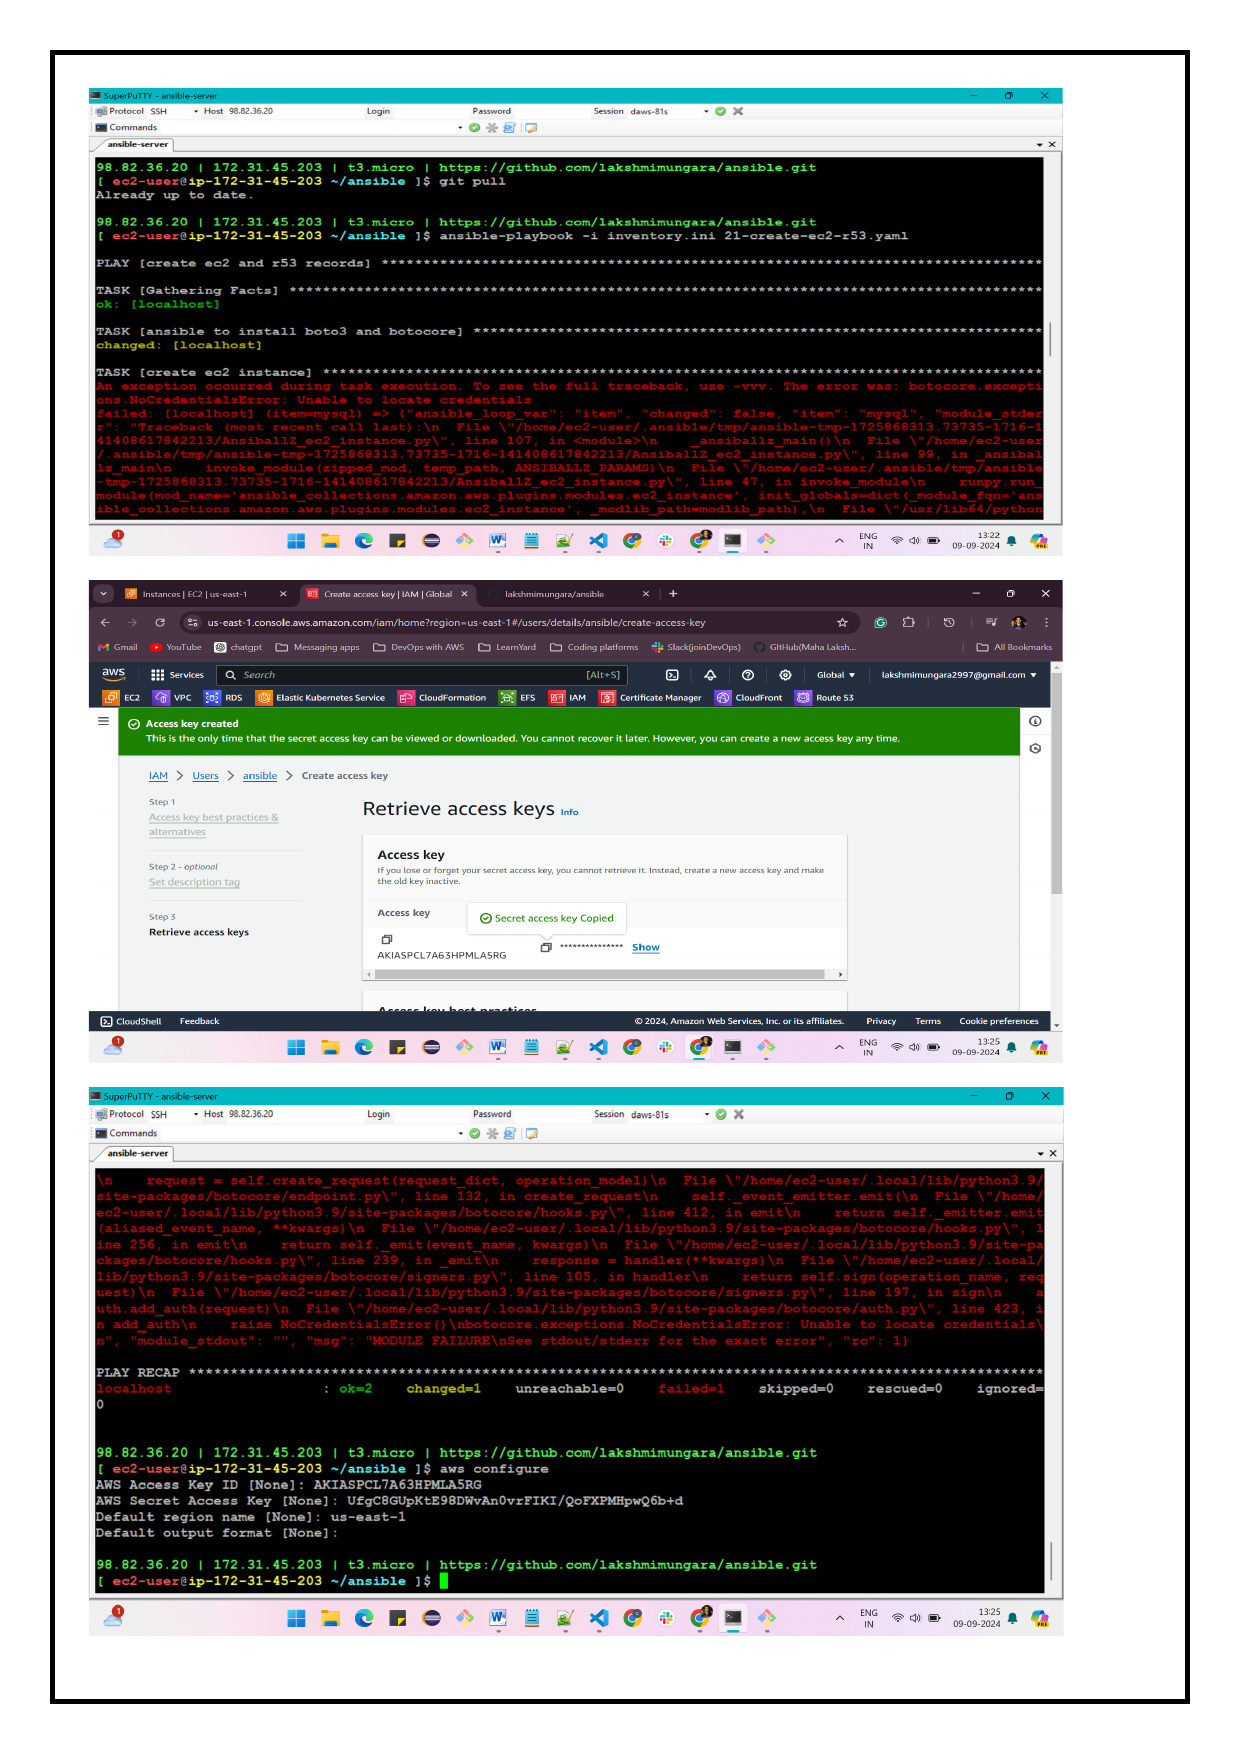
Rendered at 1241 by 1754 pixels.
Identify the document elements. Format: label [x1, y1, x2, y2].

picture [88, 88, 1063, 556]
picture [88, 1087, 1064, 1636]
picture [88, 580, 1063, 1063]
